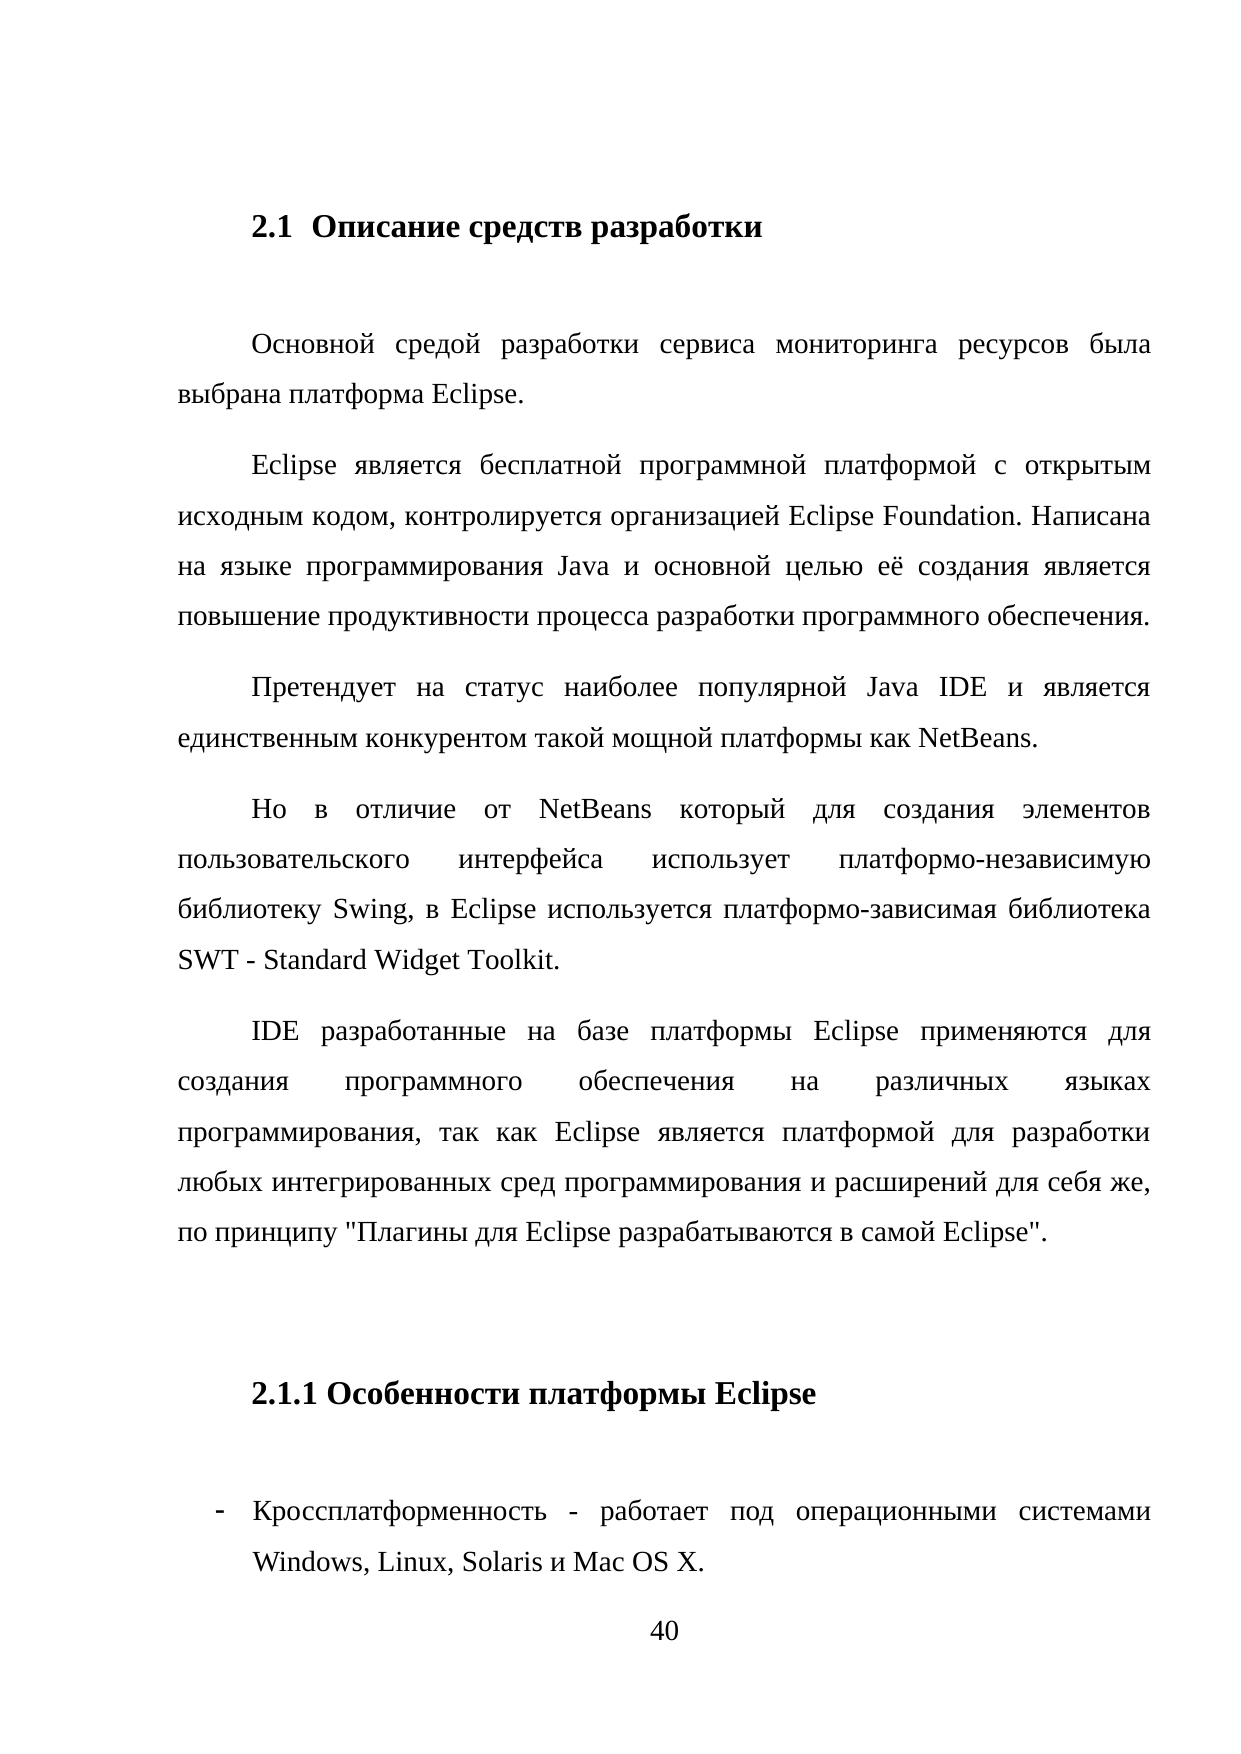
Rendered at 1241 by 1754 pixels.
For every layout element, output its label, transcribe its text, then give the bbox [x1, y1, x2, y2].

text Основной средой разработки сервиса мониторинга ресурсов была выбрана платформа Eclipse. [177, 326, 1152, 410]
text Но в отличие от NetBeans который для создания элементов пользовательского интерфейса использует платформо-независимую библиотеку Swing, в Eclipse используется платформо-зависимая библиотека SWT - Standard Widget Toolkit. [177, 791, 1152, 975]
list Кроссплатформенность - работает под операционными системами Windows, Linux, Solaris и Mac OS X. [215, 1493, 1152, 1577]
text IDE разработанные на базе платформы Eclipse применяются для создания программного обеспечения на различных языках программирования, так как Eclipse является платформой для разработки любых интегрированных сред программирования и расширений для себя же, по принципу "Плагины для Eclipse разрабатываются в самой Eclipse". [177, 1013, 1152, 1248]
subtitle Описание средств разработки [251, 206, 1152, 244]
subtitle Особенности платформы Eclipse [251, 1373, 1152, 1412]
text Претендует на статус наиболее популярной Java IDE и является единственным конкурентом такой мощной платформы как NetBeans. [177, 669, 1152, 753]
text Eclipse является бесплатной программной платформой с открытым исходным кодом, контролируется организацией Eclipse Foundation. Написана на языке программирования Java и основной целью её создания является повышение продуктивности процесса разработки программного обеспечения. [177, 447, 1152, 632]
